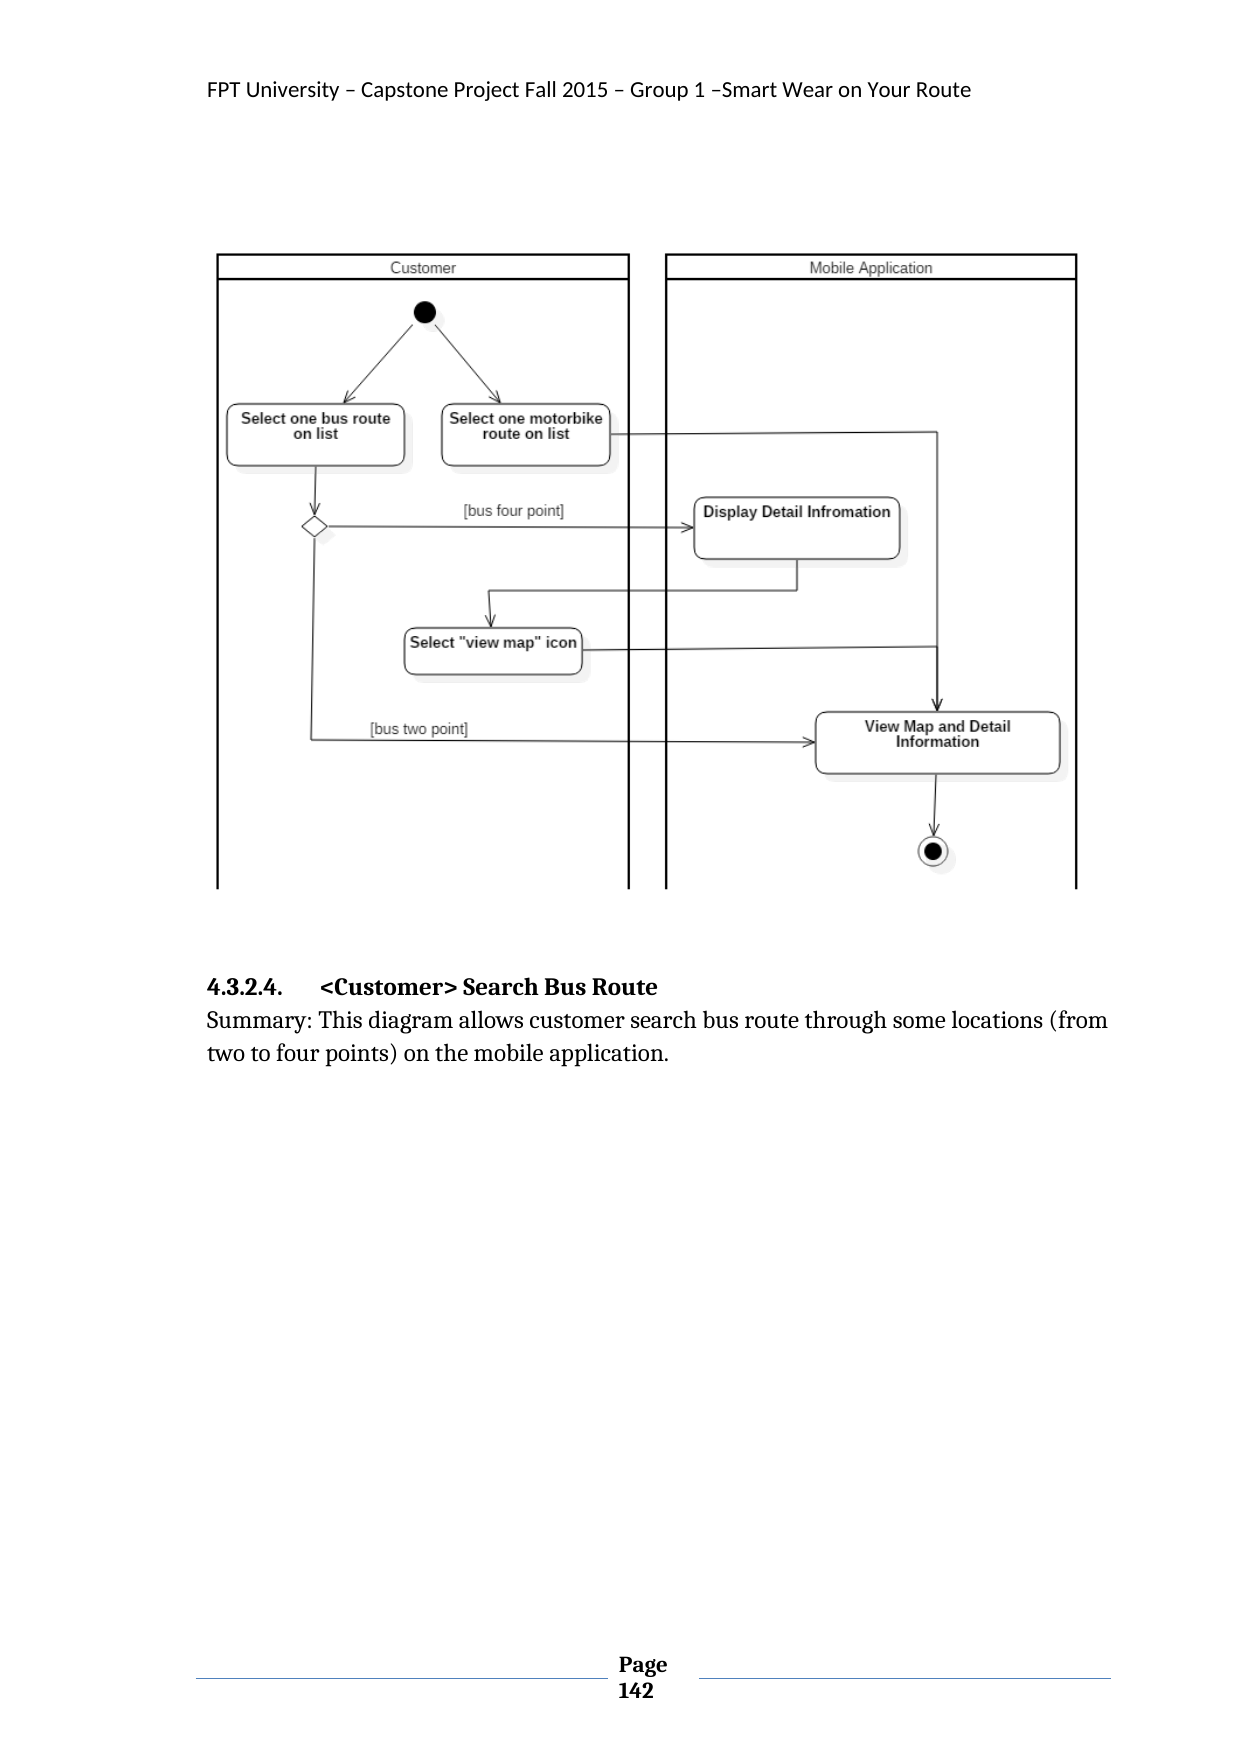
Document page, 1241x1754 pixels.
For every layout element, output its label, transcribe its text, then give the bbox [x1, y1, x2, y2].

text Summary: This diagram allows customer search bus route through some locations (from two to four points) on the mobile application. [207, 1006, 1122, 1068]
subtitle <Customer> Search Bus Route [207, 973, 1122, 1002]
picture [206, 243, 1123, 936]
